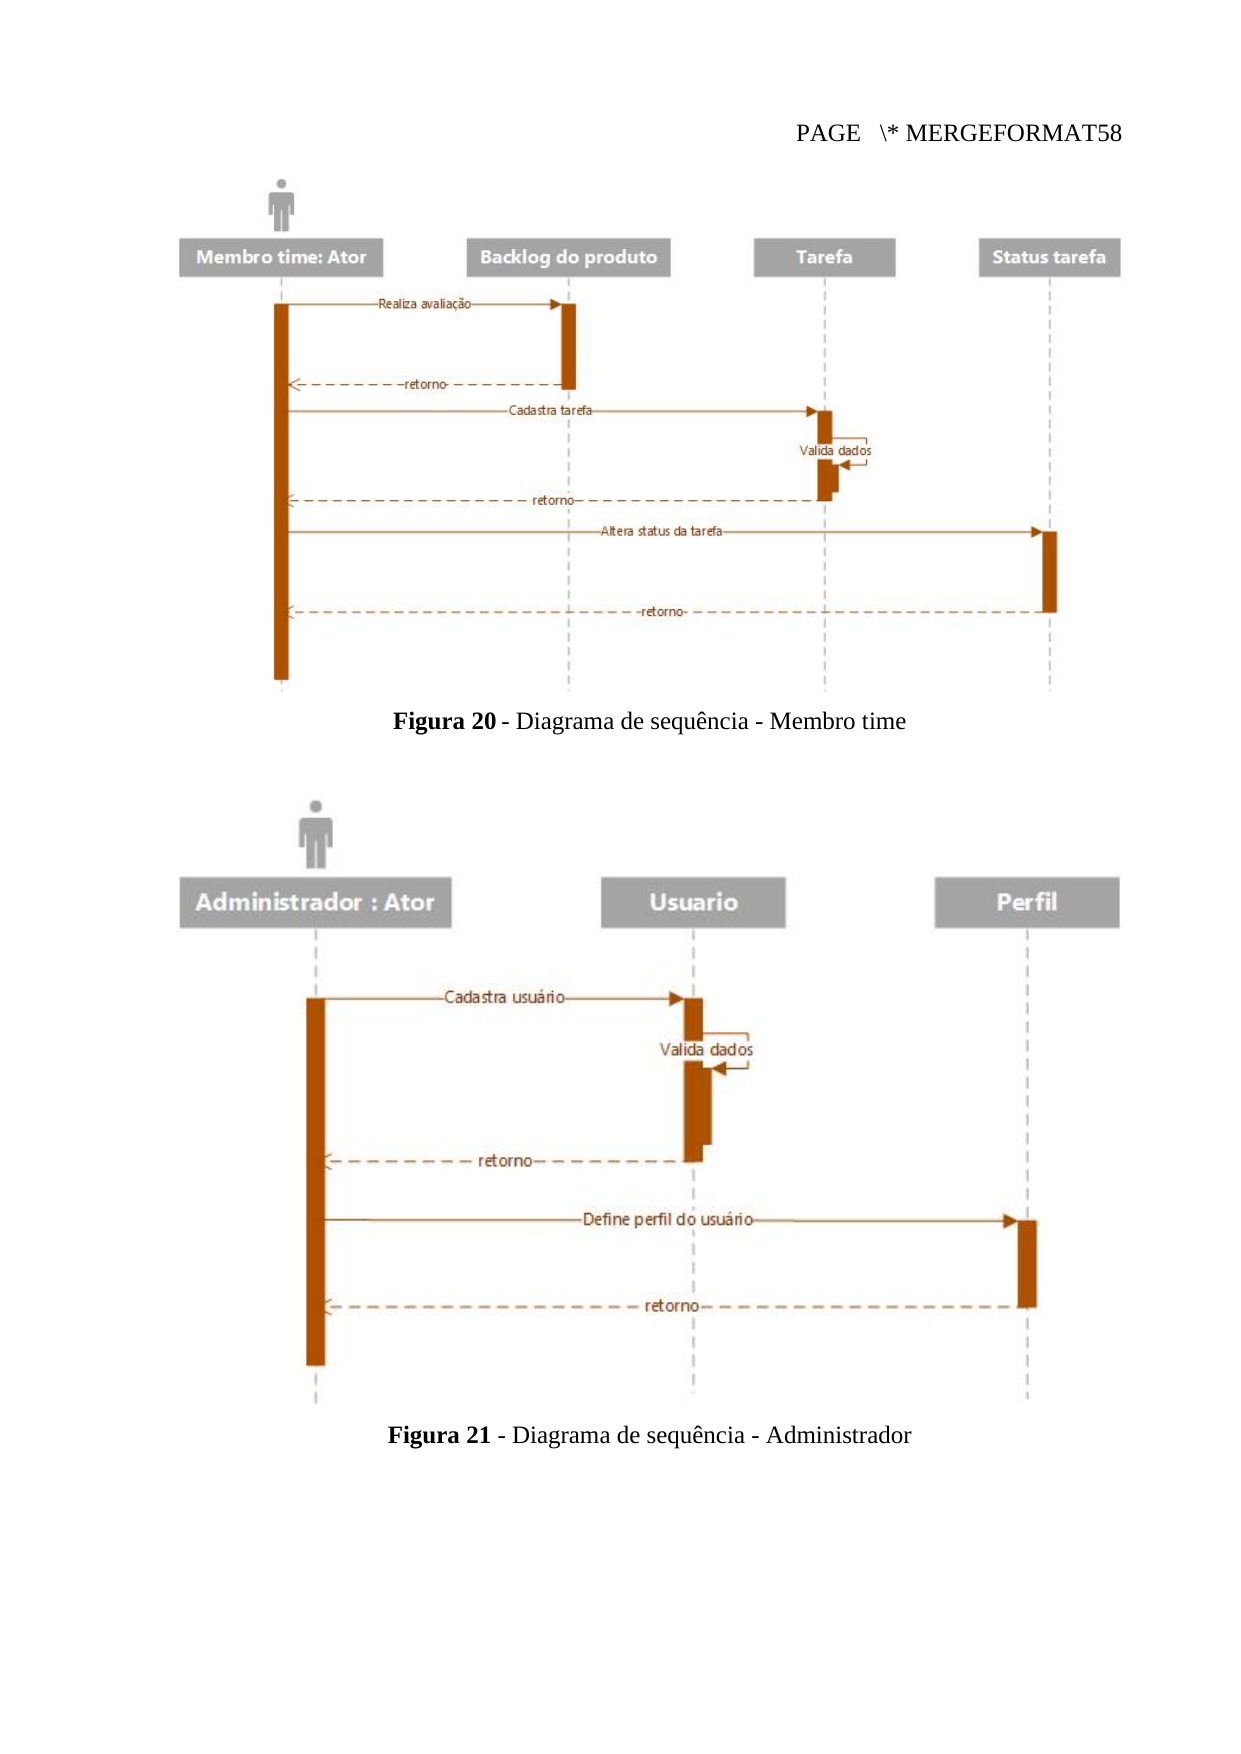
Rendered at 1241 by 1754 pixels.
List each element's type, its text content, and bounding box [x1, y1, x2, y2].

text Figura 20 - Diagrama de sequência - Membro time [177, 706, 1122, 735]
picture [177, 177, 1123, 692]
picture [177, 798, 1123, 1406]
text Figura 21 - Diagrama de sequência - Administrador [177, 1420, 1122, 1449]
